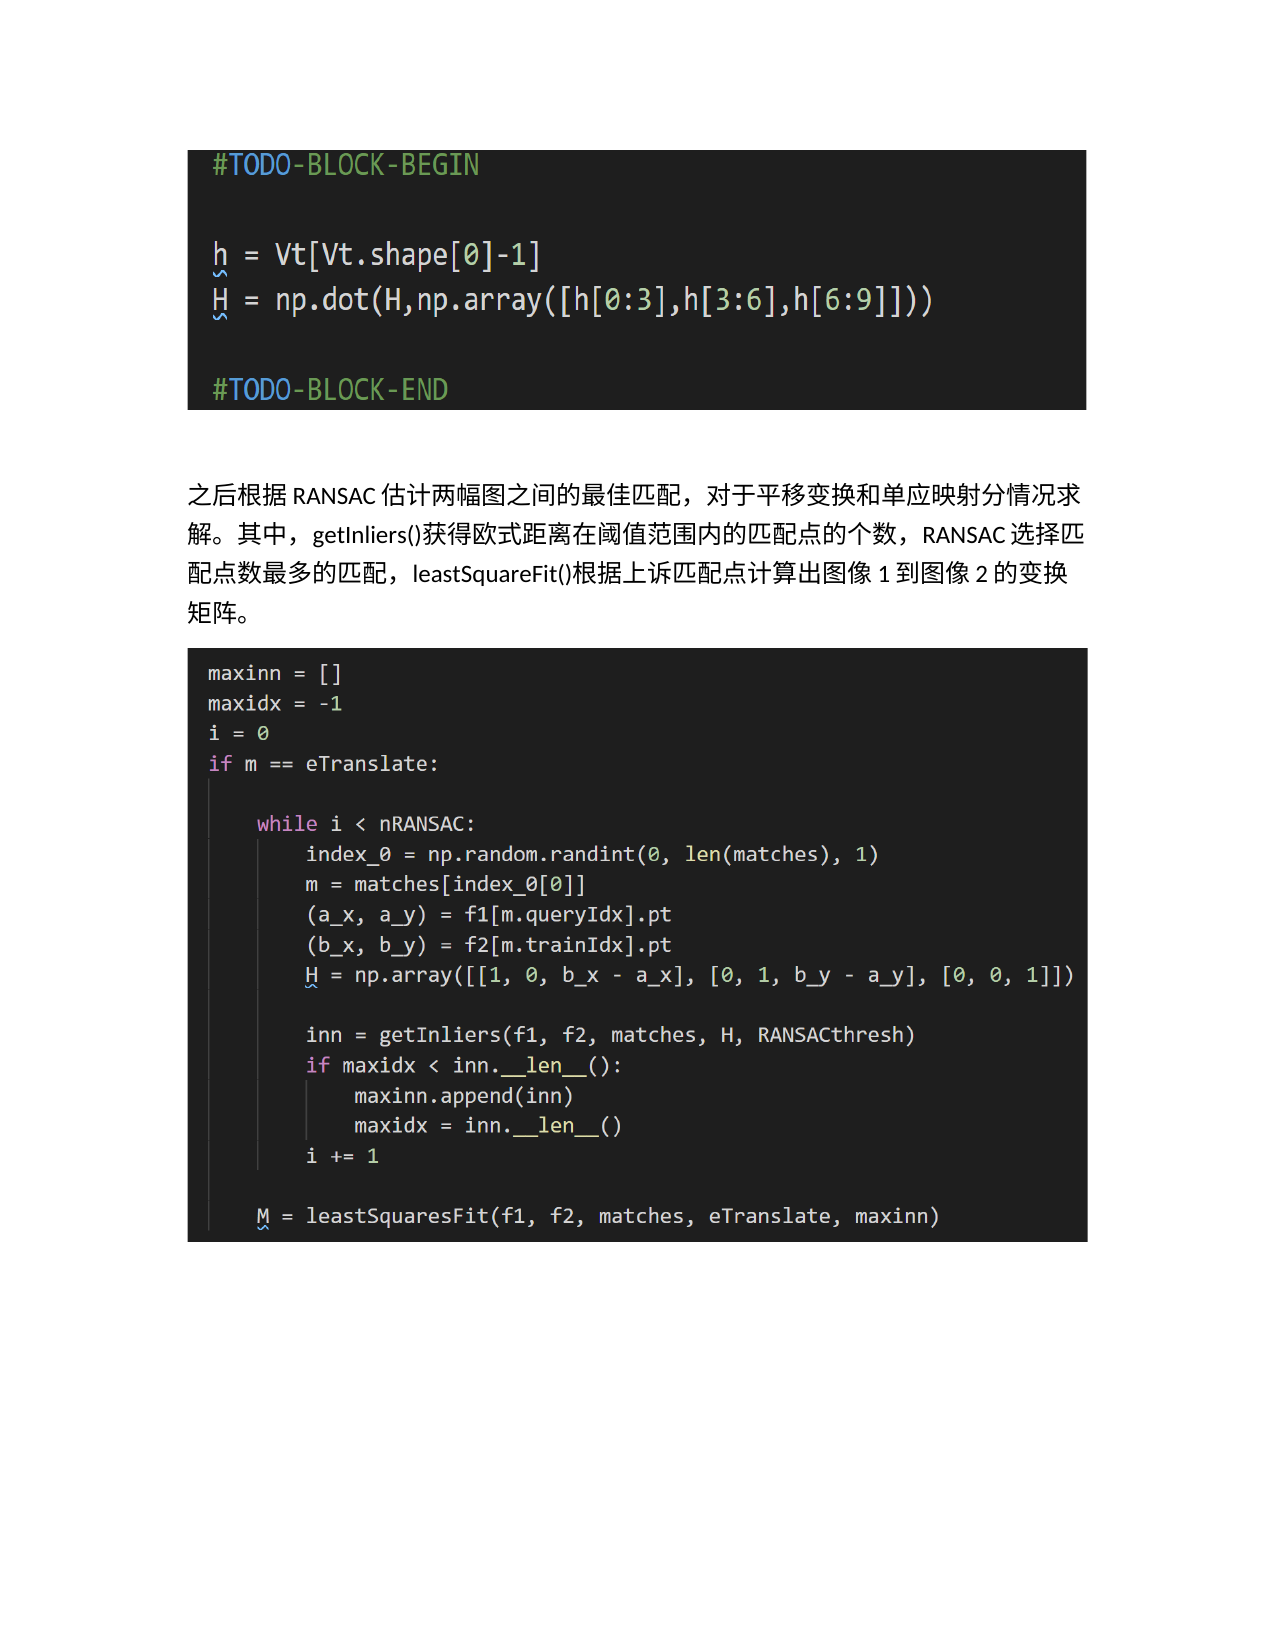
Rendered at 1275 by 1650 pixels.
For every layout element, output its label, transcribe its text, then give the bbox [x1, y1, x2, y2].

picture [187, 150, 1087, 410]
picture [187, 648, 1088, 1242]
text 之后根据RANSAC估计两幅图之间的最佳匹配，对于平移变换和单应映射分情况求解。其中，getInliers()获得欧式距离在阈值范围内的匹配点的个数，RANSAC选择匹配点数最多的匹配，leastSquareFit()根据上诉匹配点计算出图像1到图像2的变换矩阵。 [187, 476, 1087, 629]
